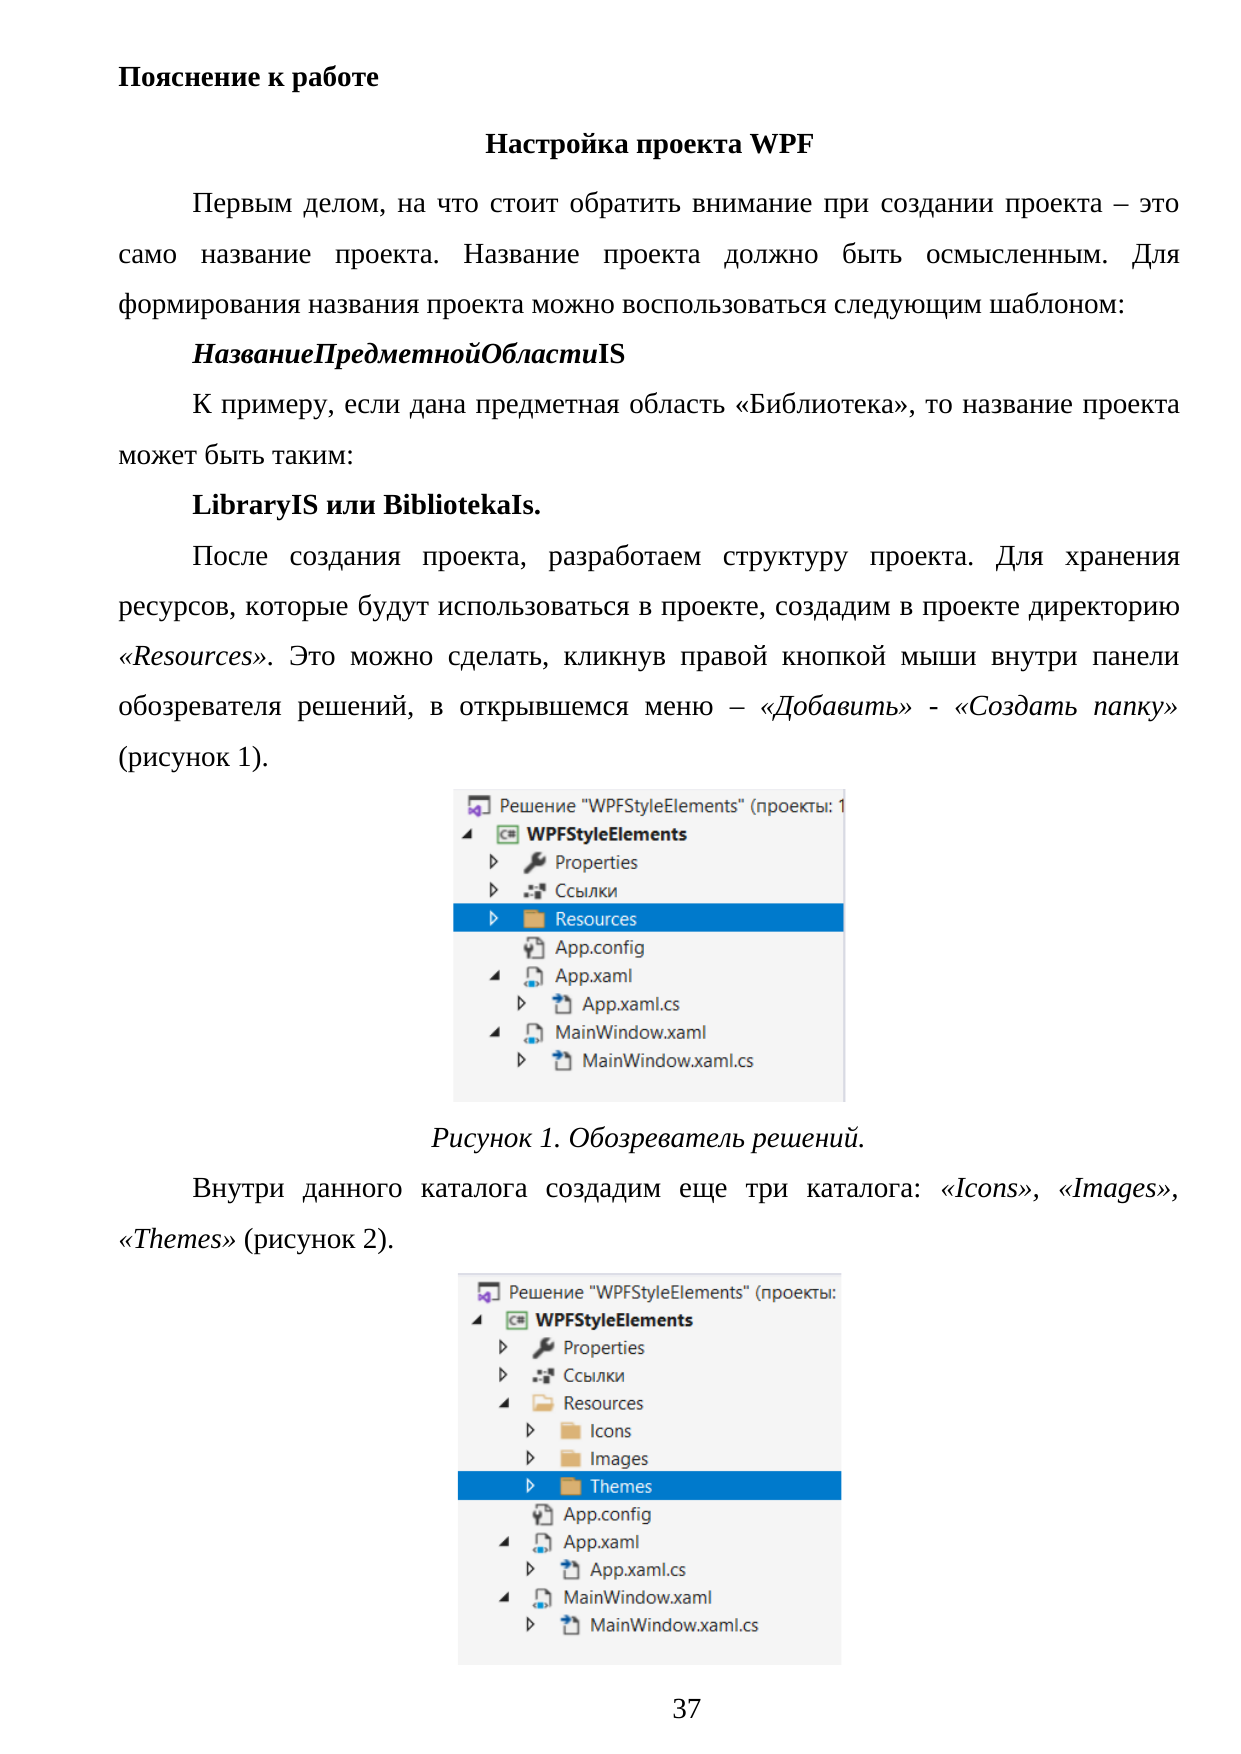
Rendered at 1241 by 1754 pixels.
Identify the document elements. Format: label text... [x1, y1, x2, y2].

text LibraryIS или BibliotekaIs. [118, 487, 1181, 521]
picture [457, 1271, 842, 1665]
text Первым делом, на что стоит обратить внимание при создании проекта – это само название проекта. Название проекта должно быть осмысленным. Для формирования названия проекта можно воспользоваться следующим шаблоном: [118, 185, 1181, 319]
text К примеру, если дана предметная область «Библиотека», то название проекта может быть таким: [118, 387, 1181, 471]
text Рисунок 1. Обозреватель решений. [118, 1120, 1181, 1154]
text После создания проекта, разработаем структуру проекта. Для хранения ресурсов, которые будут использоваться в проекте, создадим в проекте директорию «Resources». Это можно сделать, кликнув правой кнопкой мыши внутри панели обозревателя решений, в открывшемся меню – «Добавить» - «Создать папку» (рисунок 1). [118, 538, 1181, 772]
picture [453, 789, 846, 1102]
text Внутри данного каталога создадим еще три каталога: «Icons», «Images», «Themes» (рисунок 2). [118, 1171, 1181, 1254]
text НазваниеПредметнойОбластиIS [118, 336, 1181, 370]
text Настройка проекта WPF [118, 126, 1181, 159]
text Пояснение к работе [118, 59, 1181, 93]
